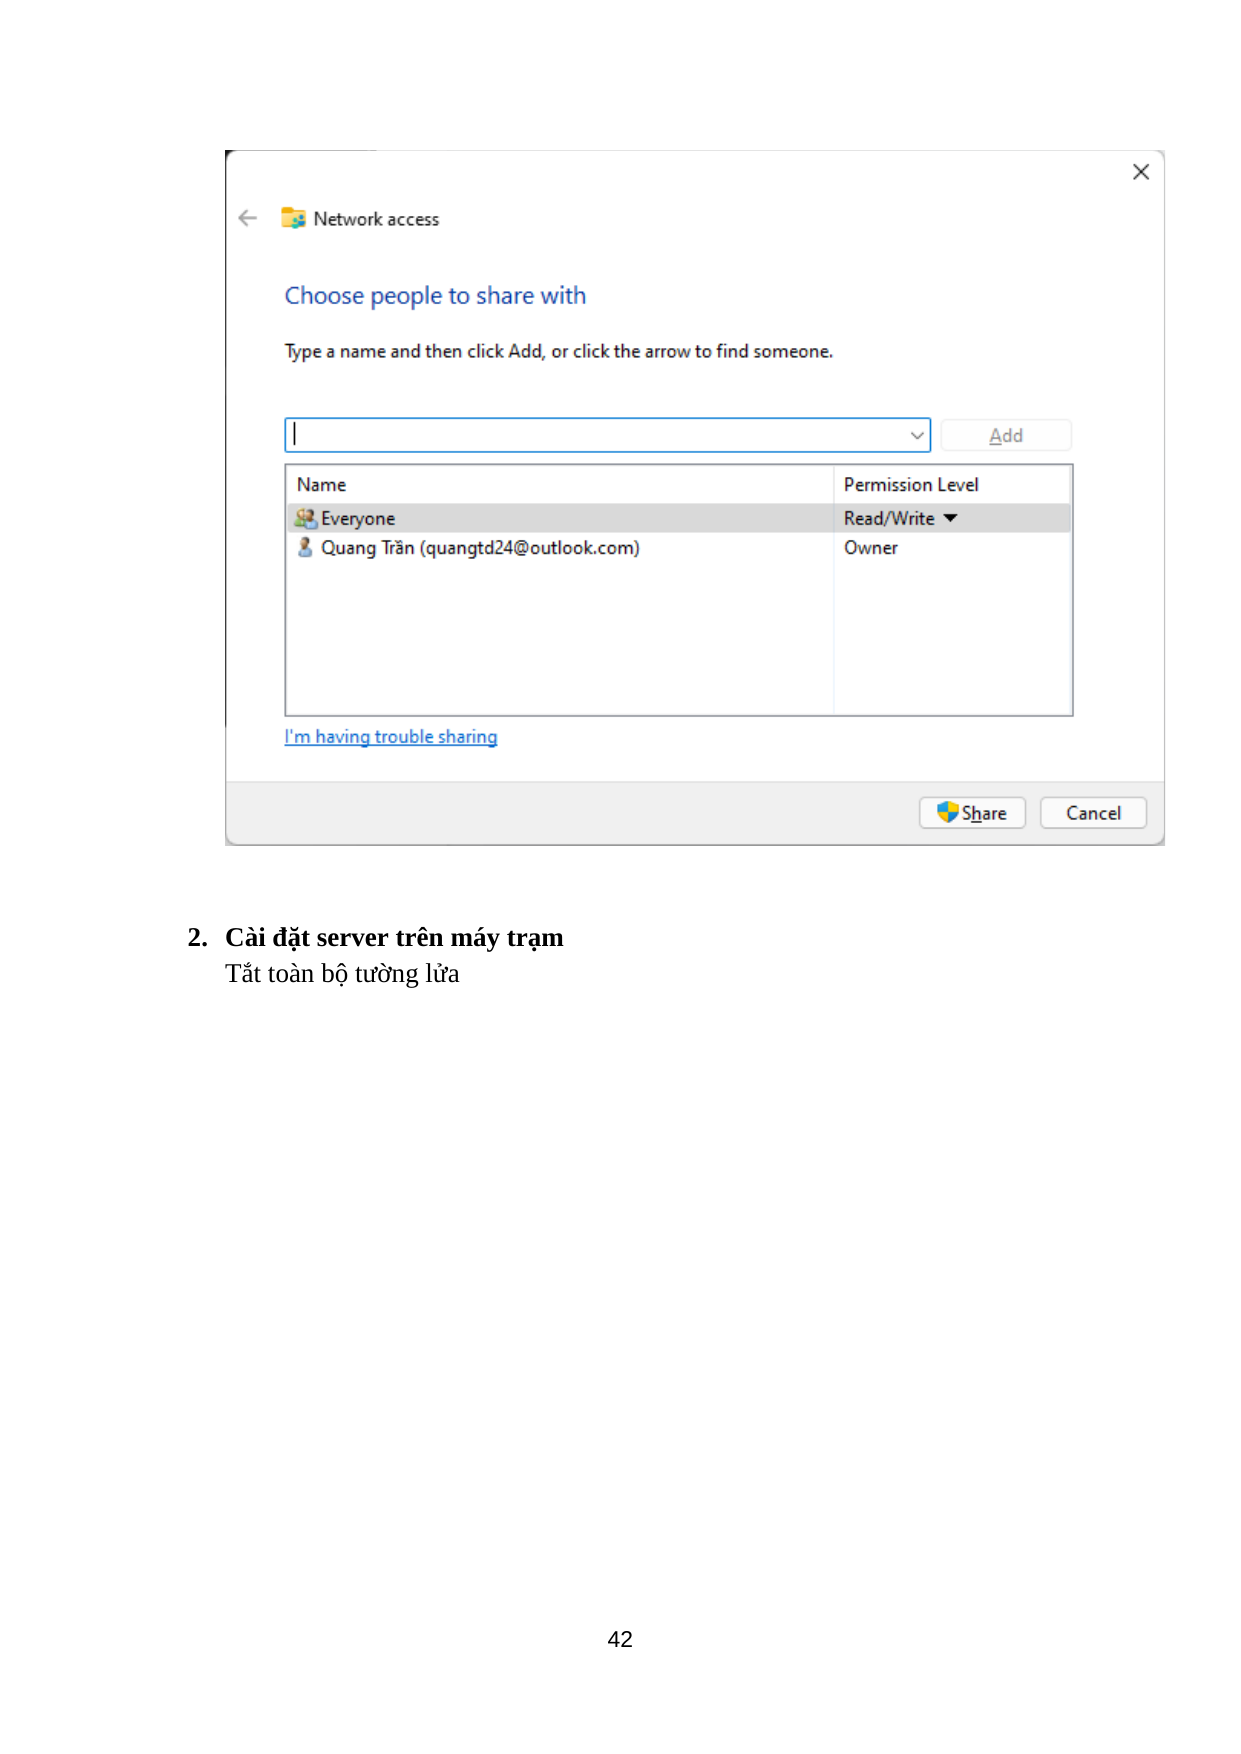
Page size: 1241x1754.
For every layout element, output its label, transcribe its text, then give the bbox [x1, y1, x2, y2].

picture [225, 150, 1166, 846]
list Cài đặt server trên máy trạm [187, 921, 1090, 952]
text Tắt toàn bộ tường lửa [225, 957, 1090, 988]
